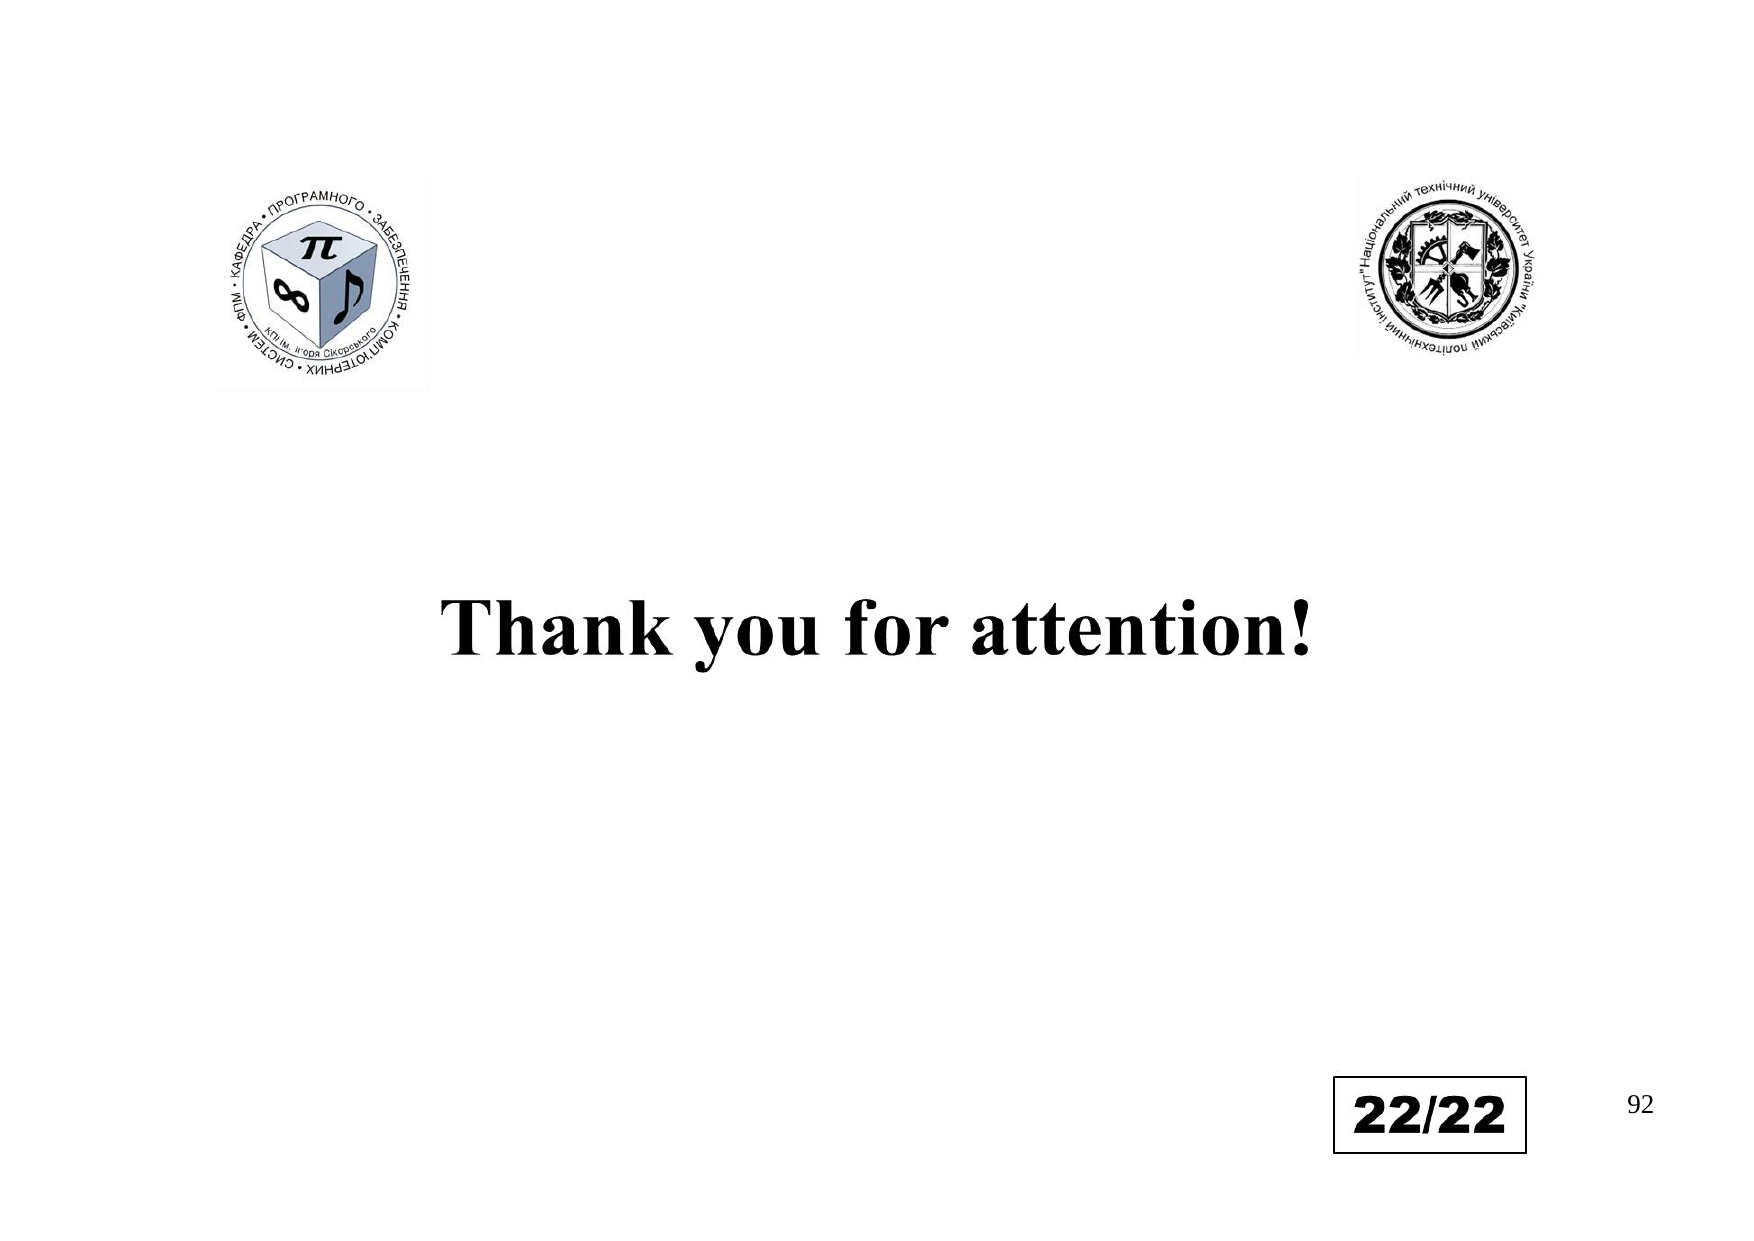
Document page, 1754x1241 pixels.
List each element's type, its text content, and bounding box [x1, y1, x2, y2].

picture [216, 177, 1538, 1178]
text 92 [1627, 1088, 1654, 1119]
